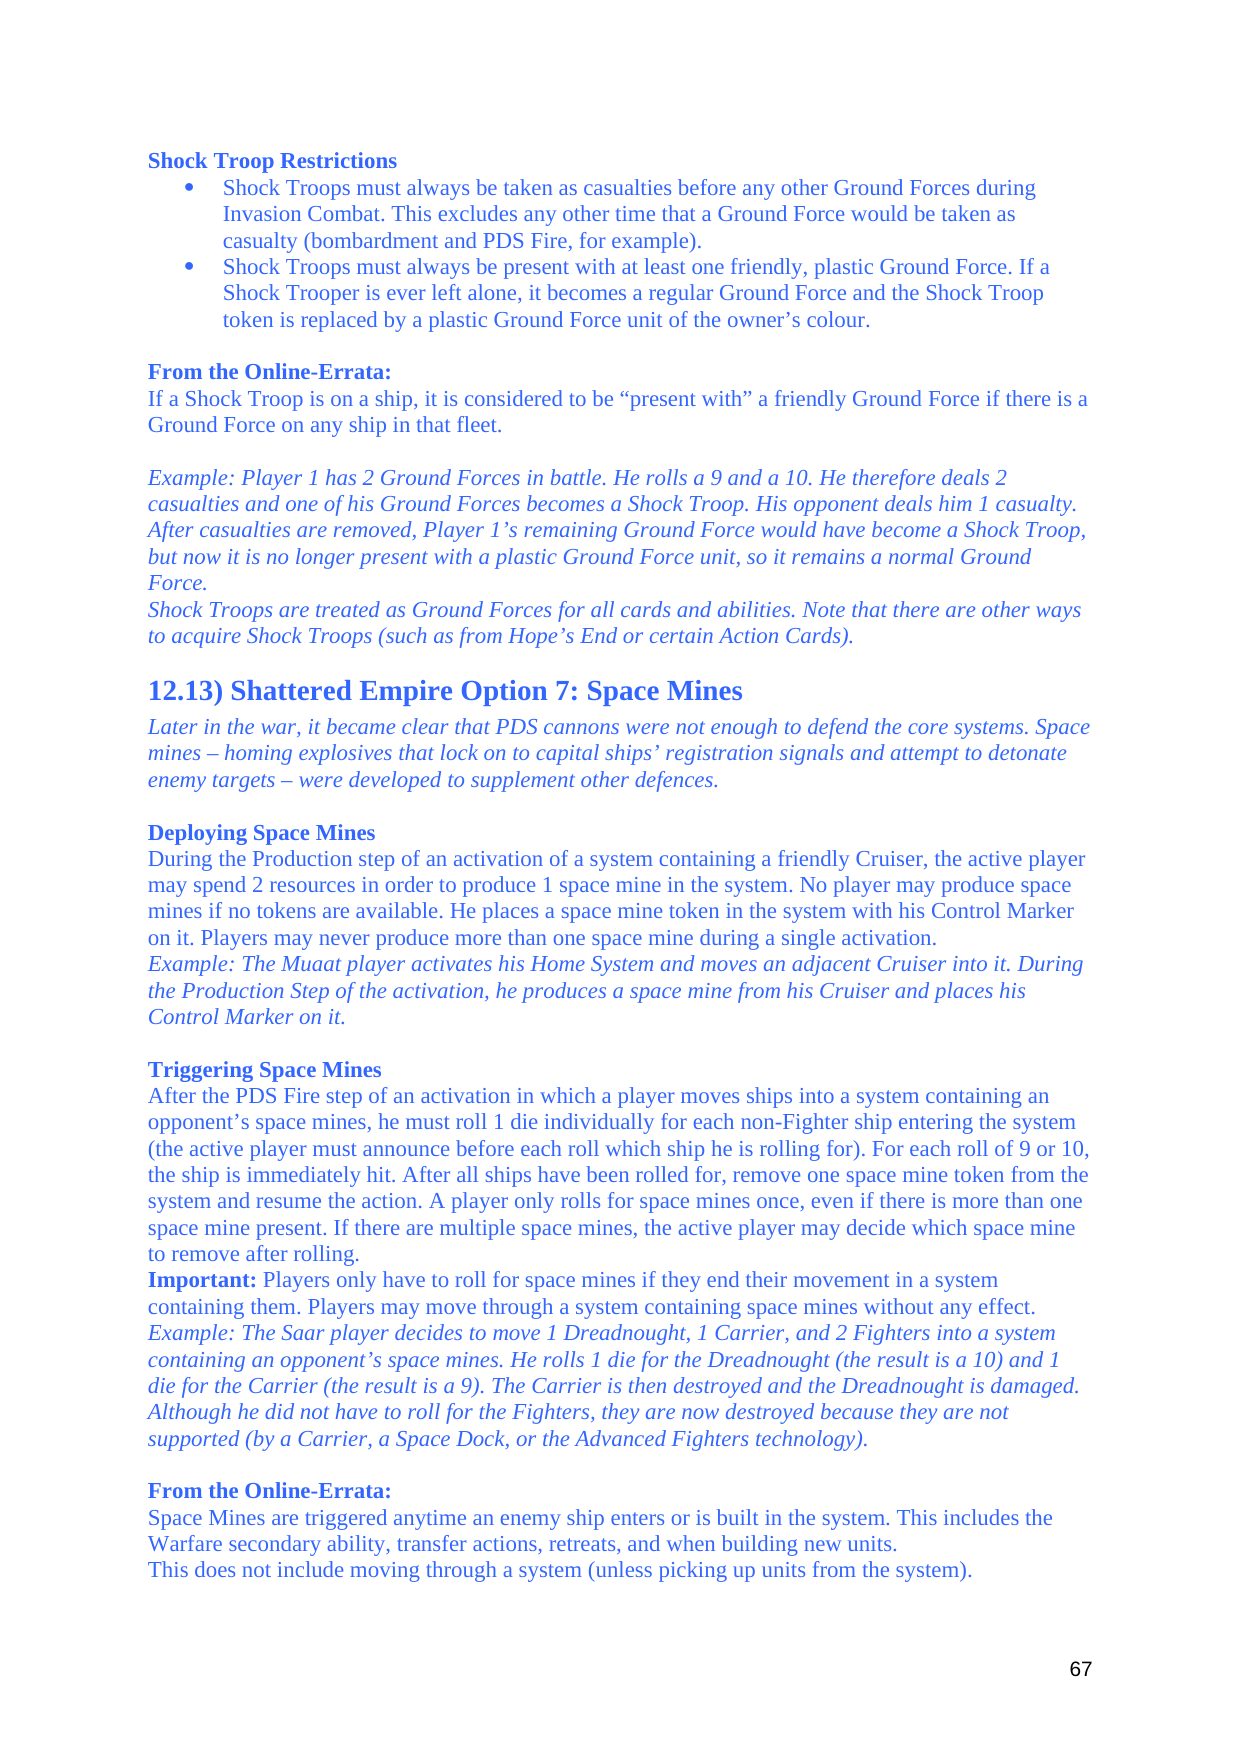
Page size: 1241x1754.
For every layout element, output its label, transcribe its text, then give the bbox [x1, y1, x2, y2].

text From the Online-Errata: [148, 1477, 1093, 1504]
text Space Mines are triggered anytime an enemy ship enters or is built in the system. This includes the Warfare secondary ability, transfer actions, retreats, and when building new units. [148, 1504, 1093, 1556]
text Shock Troops are treated as Ground Forces for all cards and abilities. Note that there are other ways to acquire Shock Troops (such as from Hope’s End or certain Action Cards). [148, 596, 1093, 648]
text Shock Troop Restrictions [148, 148, 1093, 174]
subtitle 12.13) Shattered Empire Option 7: Space Mines [148, 673, 1093, 707]
text Deploying Space Mines [148, 818, 1093, 845]
text Example: Player 1 has 2 Ground Forces in battle. He rolls a 9 and a 10. He therefore deals 2 casualties and one of his Ground Forces becomes a Shock Troop. His opponent deals him 1 casualty. After casualties are removed, Player 1’s remaining Ground Force would have become a Shock Troop, but now it is no longer present with a plastic Ground Force unit, so it remains a normal Ground Force. [148, 464, 1093, 596]
list Shock Troops must always be present with at least one friendly, plastic Ground Force. If a Shock Trooper is ever left alone, it becomes a regular Ground Force and the Shock Troop token is replaced by a plastic Ground Force unit of the owner’s colour. [185, 253, 1093, 332]
text Important: Players only have to roll for space mines if they end their movement in a system containing them. Players may move through a system containing space mines without any effect. [148, 1267, 1093, 1319]
text If a Shock Troop is on a ship, it is considered to be “present with” a friendly Ground Force if there is a Ground Force on any ship in that fleet. [148, 385, 1093, 437]
text mines – homing explosives that lock on to capital ships’ registration signals and attempt to detonate enemy targets – were developed to supplement other defences. [148, 739, 1093, 792]
text Example: The Saar player decides to move 1 Dreadnought, 1 Carrier, and 2 Fighters into a system containing an opponent’s space mines. He rolls 1 die for the Dreadnought (the result is a 10) and 1 die for the Carrier (the result is a 9). The Carrier is then destroyed and the Dreadnought is damaged. Although he did not have to roll for the Fighters, they are now destroyed because they are not supported (by a Carrier, a Space Dock, or the Advanced Fighters technology). [148, 1319, 1093, 1451]
text Example: The Muaat player activates his Home System and moves an adjacent Cruiser into it. During the Production Step of the activation, he produces a space mine from his Cruiser and places his Control Marker on it. [148, 950, 1093, 1029]
text From the Online-Errata: [148, 358, 1093, 385]
text After the PDS Fire step of an activation in which a player moves ships into a system containing an opponent’s space mines, he must roll 1 die individually for each non-Fighter ship entering the system (the active player must announce before each roll which ship he is rolling for). For each roll of 9 or 10, the ship is immediately hit. After all ships have been rolled for, remove one space mine token from the system and resume the action. A player only rolls for space mines once, even if there is more than one space mine present. If there are multiple space mines, the active player may decide which space mine to remove after rolling. [148, 1082, 1093, 1267]
text During the Production step of an activation of a system containing a friendly Cruiser, the active player may spend 2 resources in order to produce 1 space mine in the system. No player may produce space mines if no tokens are available. He places a space mine token in the system with his Control Marker on it. Players may never produce more than one space mine during a single activation. [148, 845, 1093, 950]
text This does not include moving through a system (unless picking up units from the system). [148, 1556, 1093, 1583]
text Triggering Space Mines [148, 1056, 1093, 1082]
text Later in the war, it became clear that PDS cannons were not enough to defend the core systems. Space [148, 713, 1093, 739]
list Shock Troops must always be taken as casualties before any other Ground Forces during Invasion Combat. This excludes any other time that a Ground Force would be taken as casualty (bombardment and PDS Fire, for example). [185, 174, 1093, 253]
